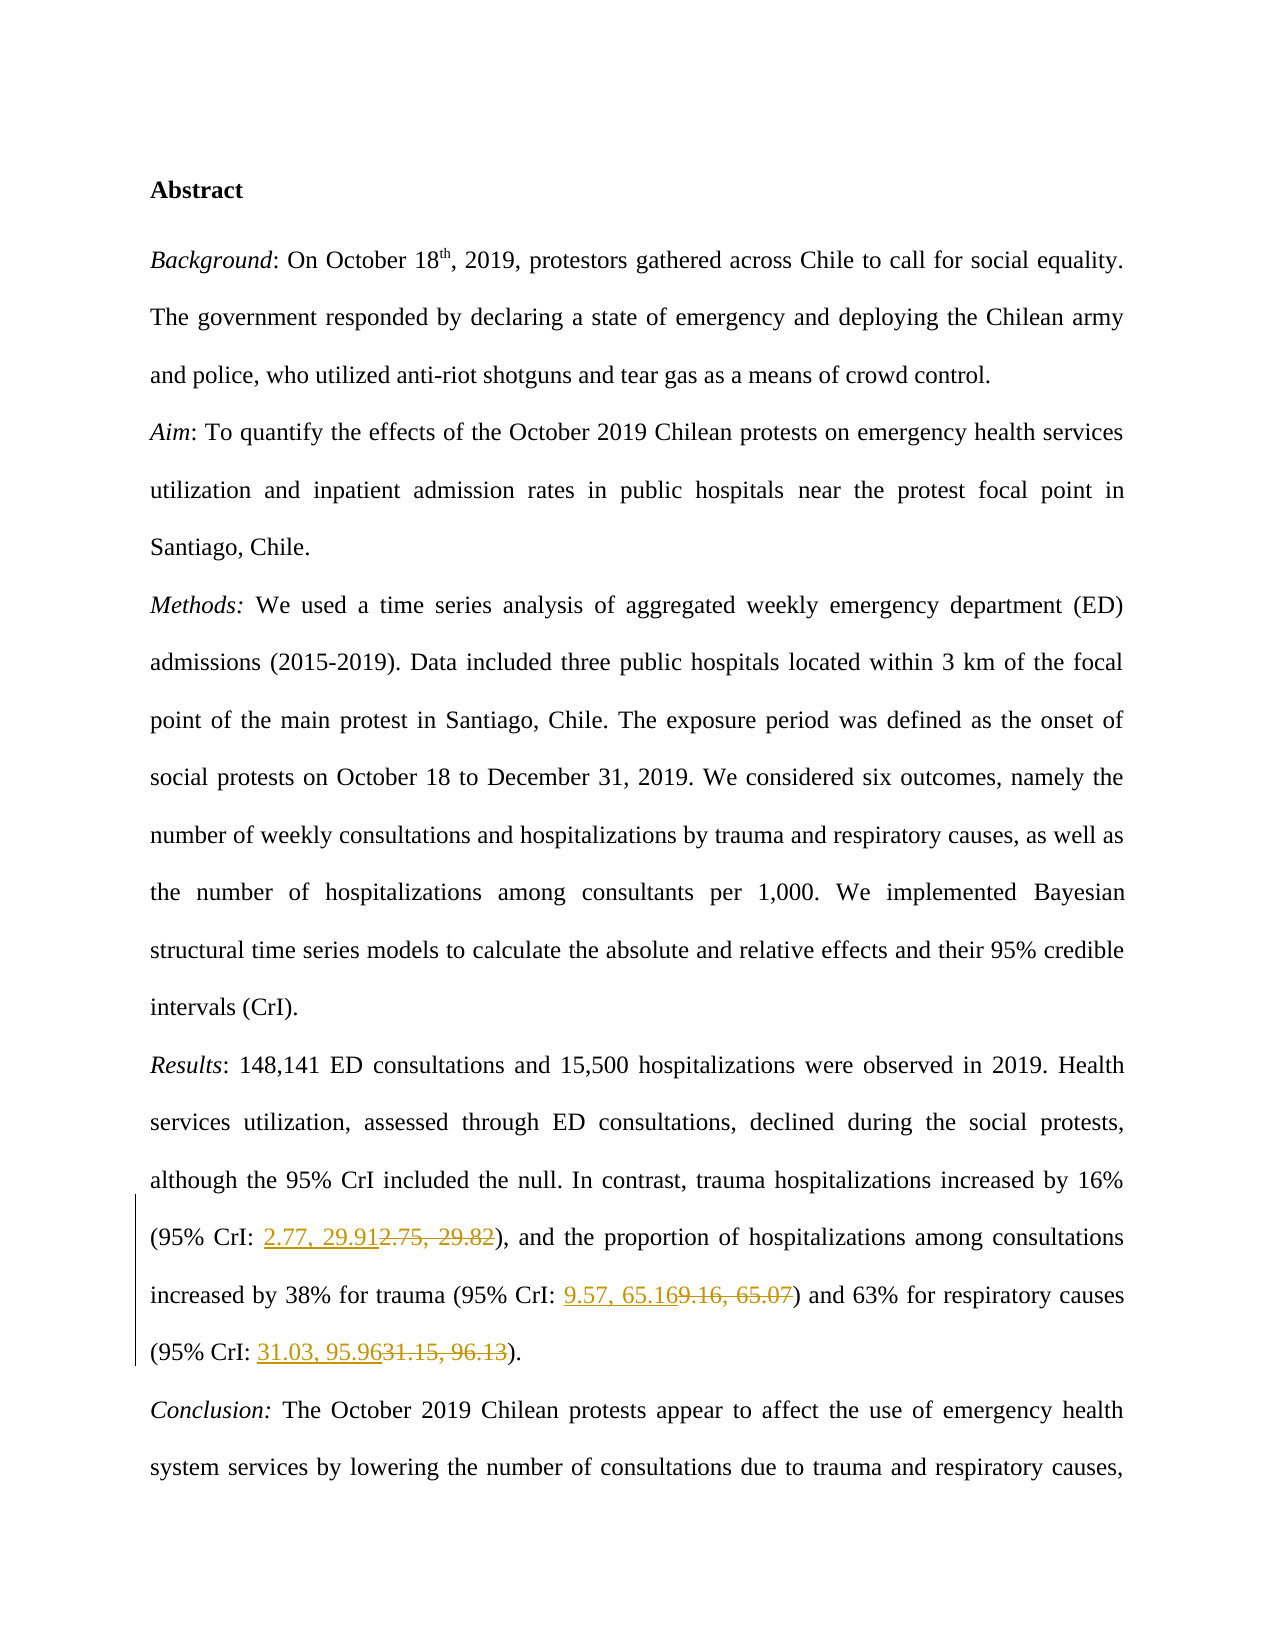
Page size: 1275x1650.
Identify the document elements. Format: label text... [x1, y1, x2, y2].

text Background: On October 18th, 2019, protestors gathered across Chile to call for social equality. The government responded by declaring a state of emergency and deploying the Chilean army and police, who utilized anti-riot shotguns and tear gas as a means of crowd control. [150, 245, 1125, 389]
subtitle Abstract [150, 175, 1125, 204]
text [150, 1395, 1125, 1481]
text Aim: To quantify the effects of the October 2019 Chilean protests on emergency health services utilization and inpatient admission rates in public hospitals near the protest focal point in Santiago, Chile. [150, 417, 1125, 561]
text Results: 148,141 ED consultations and 15,500 hospitalizations were observed in 2019. Health services utilization, assessed through ED consultations, declined during the social protests, although the 95% CrI included the null. In contrast, trauma hospitalizations increased by 16% (95% CrI: ), and the proportion of hospitalizations among consultations increased by 38% for trauma (95% CrI: ) and 63% for respiratory causes (95% CrI: ). [150, 1050, 1125, 1366]
text Methods: We used a time series analysis of aggregated weekly emergency department (ED) admissions (2015-2019). Data included three public hospitals located within 3 km of the focal point of the main protest in Santiago, Chile. The exposure period was defined as the onset of social protests on October 18 to December 31, 2019. We considered six outcomes, namely the number of weekly consultations and hospitalizations by trauma and respiratory causes, as well as the number of hospitalizations among consultants per 1,000. We implemented Bayesian structural time series models to calculate the absolute and relative effects and their 95% credible intervals (CrI). [150, 590, 1125, 1021]
